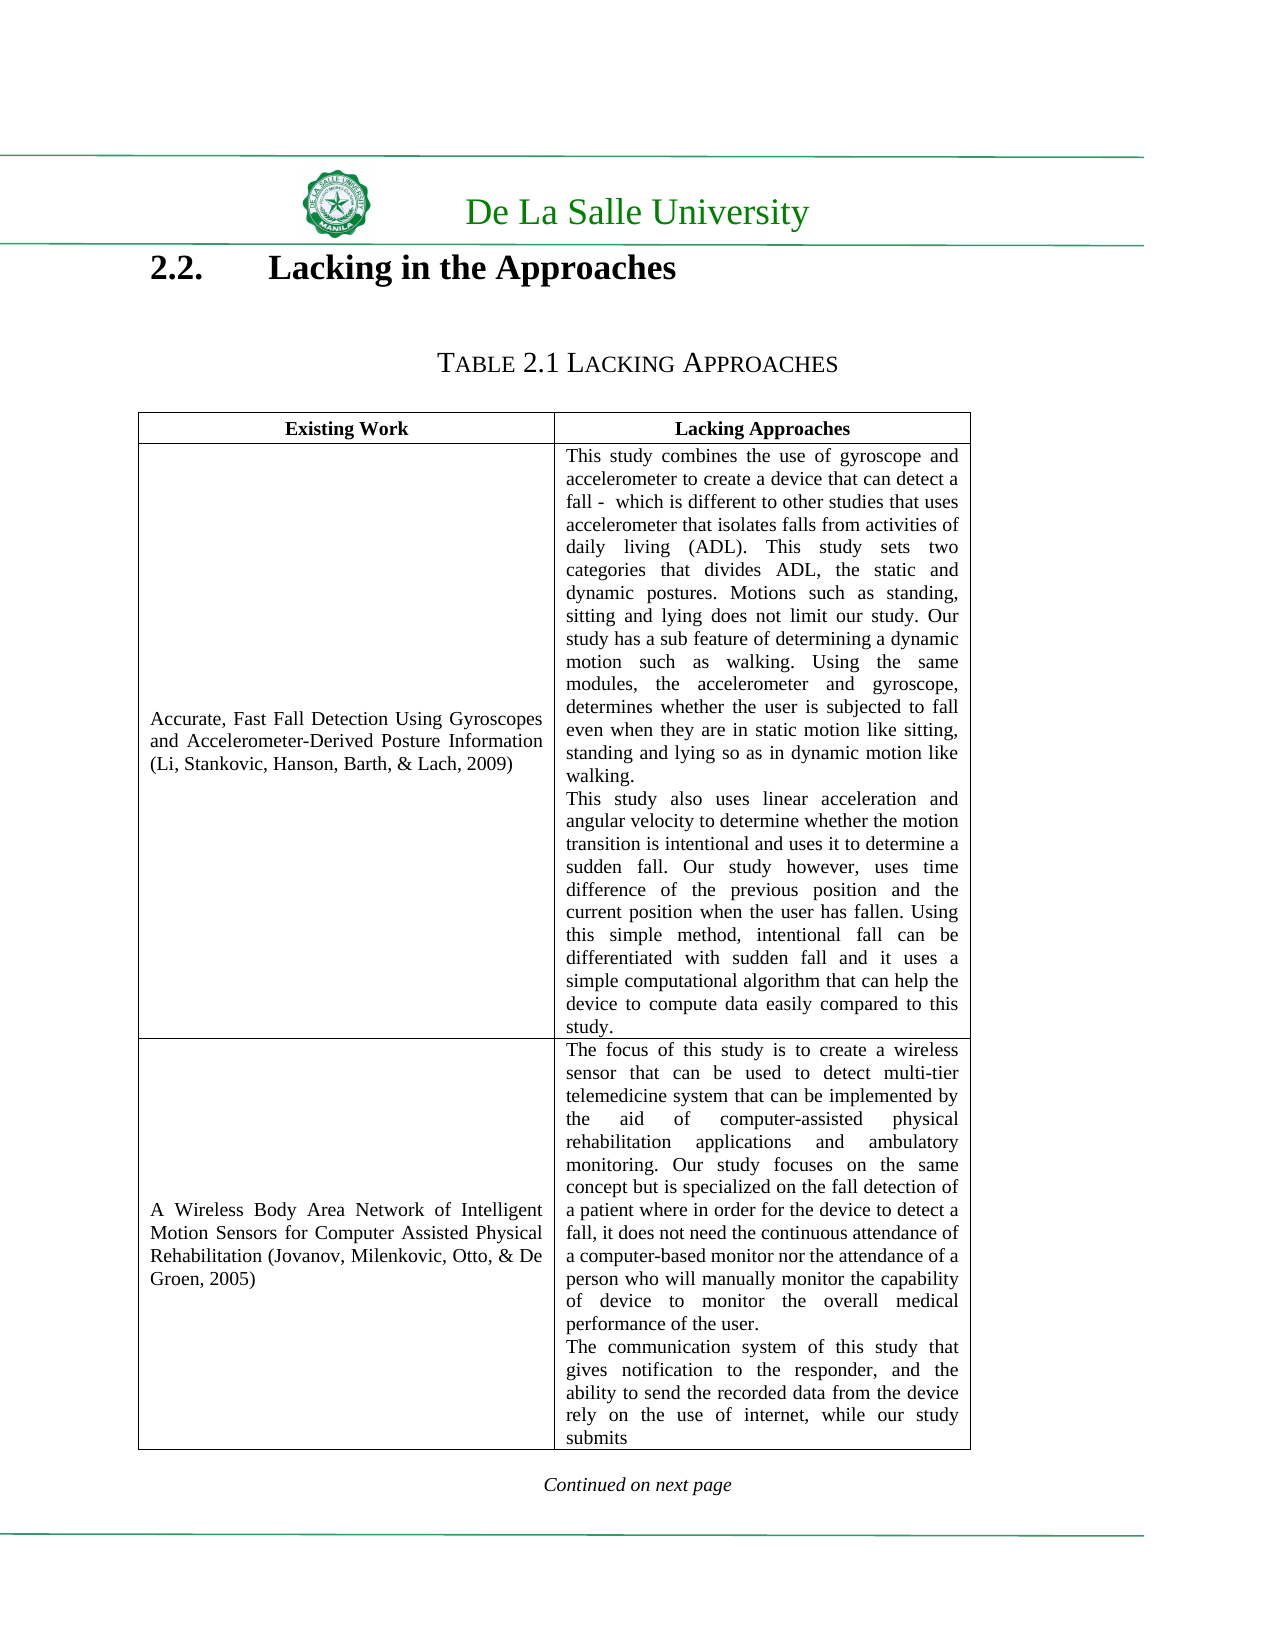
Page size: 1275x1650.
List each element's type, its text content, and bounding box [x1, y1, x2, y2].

table_cell A Wireless Body Area Network of Intelligent Motion Sensors for Computer Assisted Physical Rehabilitation (Jovanov, Milenkovic, Otto, & De Groen, 2005) [139, 1039, 554, 1449]
table_cell The focus of this study is to create a wireless sensor that can be used to detect multi-tier telemedicine system that can be implemented by the aid of computer-assisted physical rehabilitation applications and ambulatory monitoring. Our study focuses on the same concept but is specialized on the fall detection of a patient where in order for the device to detect a fall, it does not need the continuous attendance of a computer-based monitor nor the attendance of a person who will manually monitor the capability of device to monitor the overall medical performance of the user. The communication system of this study that gives notification to the responder, and the ability to send the recorded data from the device rely on the use of internet, while our study submits [555, 1039, 970, 1449]
picture [301, 166, 374, 236]
text Continued on next page [150, 1473, 1125, 1496]
table_cell Accurate, Fast Fall Detection Using Gyroscopes and Accelerometer-Derived Posture Information (Li, Stankovic, Hanson, Barth, & Lach, 2009) [139, 444, 554, 1037]
text Table 2.1 Lacking Approaches [150, 345, 1125, 378]
table_header Lacking Approaches [555, 413, 970, 443]
table_cell This study combines the use of gyroscope and accelerometer to create a device that can detect a fall - which is different to other studies that uses accelerometer that isolates falls from activities of daily living (ADL). This study sets two categories that divides ADL, the static and dynamic postures. Motions such as standing, sitting and lying does not limit our study. Our study has a sub feature of determining a dynamic motion such as walking. Using the same modules, the accelerometer and gyroscope, determines whether the user is subjected to fall even when they are in static motion like sitting, standing and lying so as in dynamic motion like walking. This study also uses linear acceleration and angular velocity to determine whether the motion transition is intentional and uses it to determine a sudden fall. Our study however, uses time difference of the previous position and the current position when the user has fallen. Using this simple method, intentional fall can be differentiated with sudden fall and it uses a simple computational algorithm that can help the device to compute data easily compared to this study. [555, 444, 970, 1037]
table_header Existing Work [139, 413, 554, 443]
list Lacking in the Approaches [150, 236, 1125, 287]
